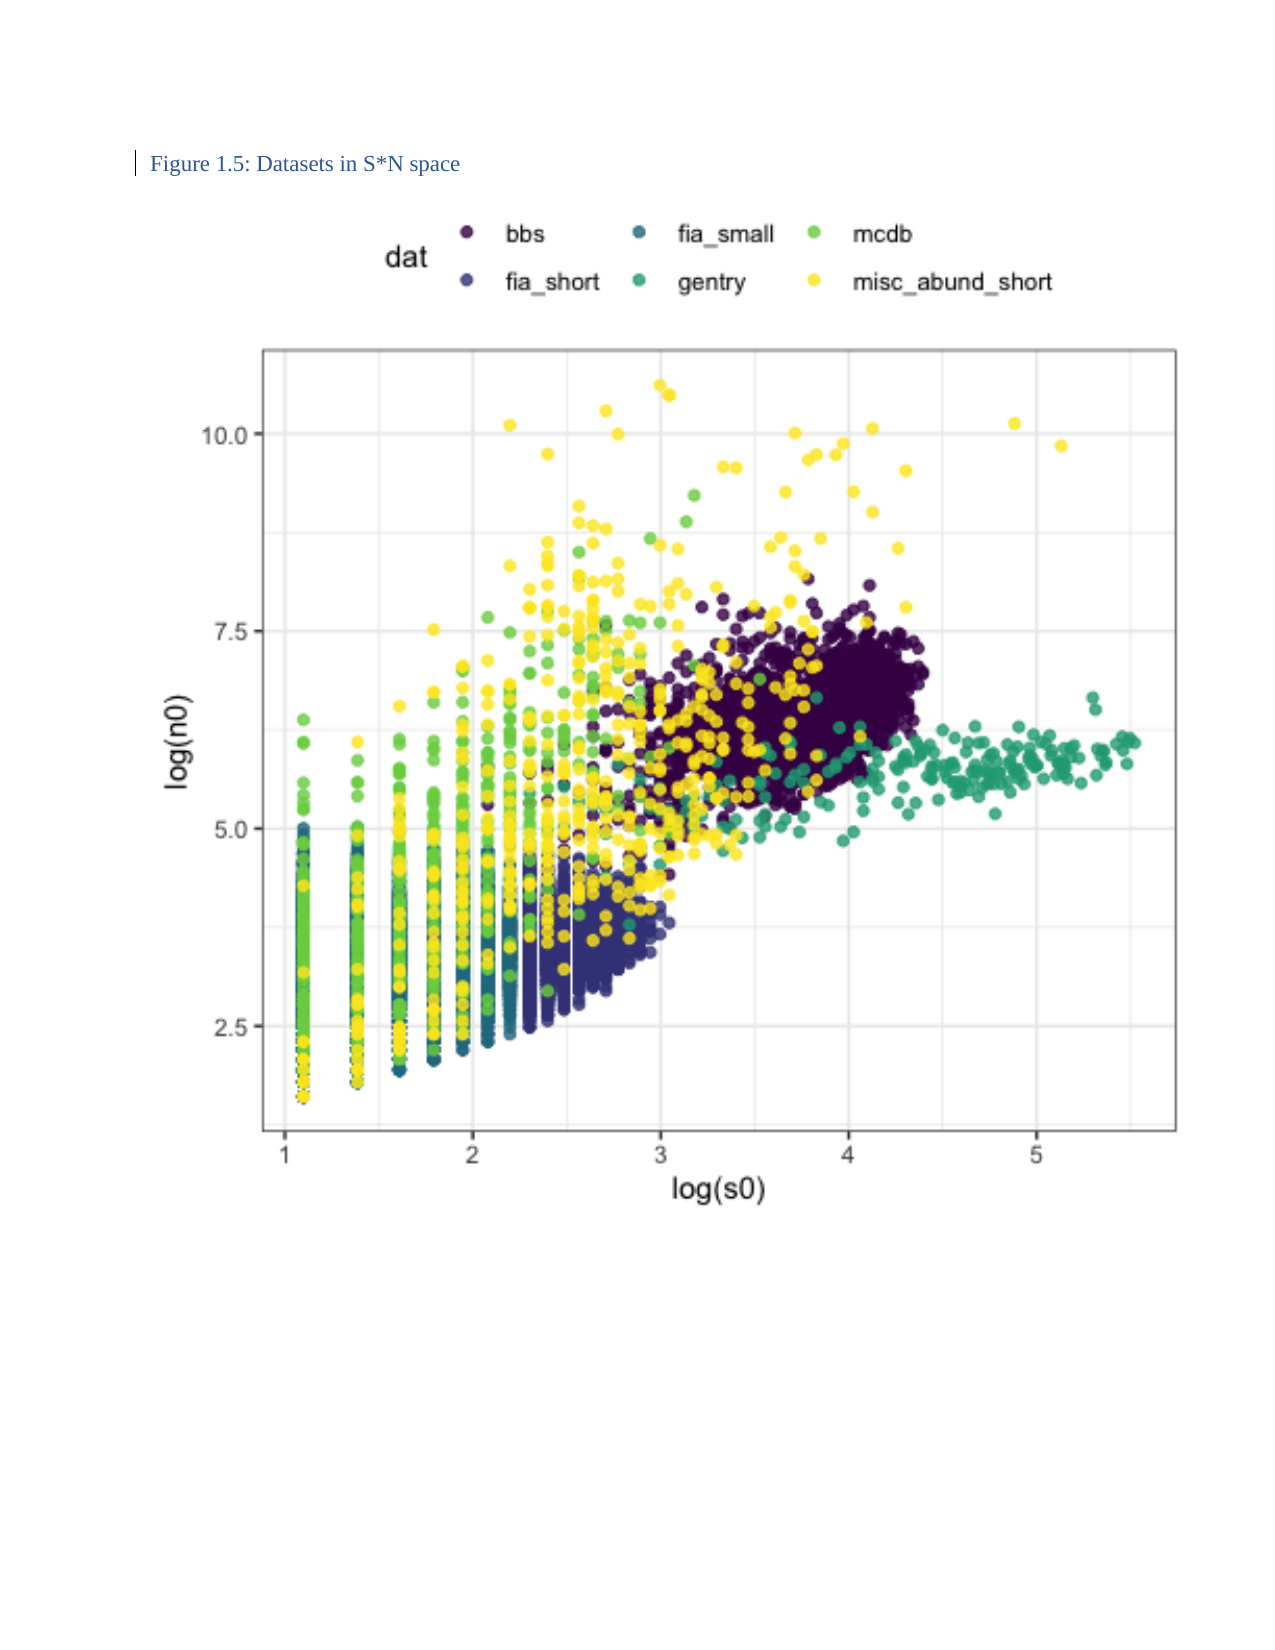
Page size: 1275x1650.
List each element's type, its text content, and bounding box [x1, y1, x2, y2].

picture [150, 178, 1192, 1220]
subtitle Figure 1.5: Datasets in S*N space [150, 150, 1125, 176]
